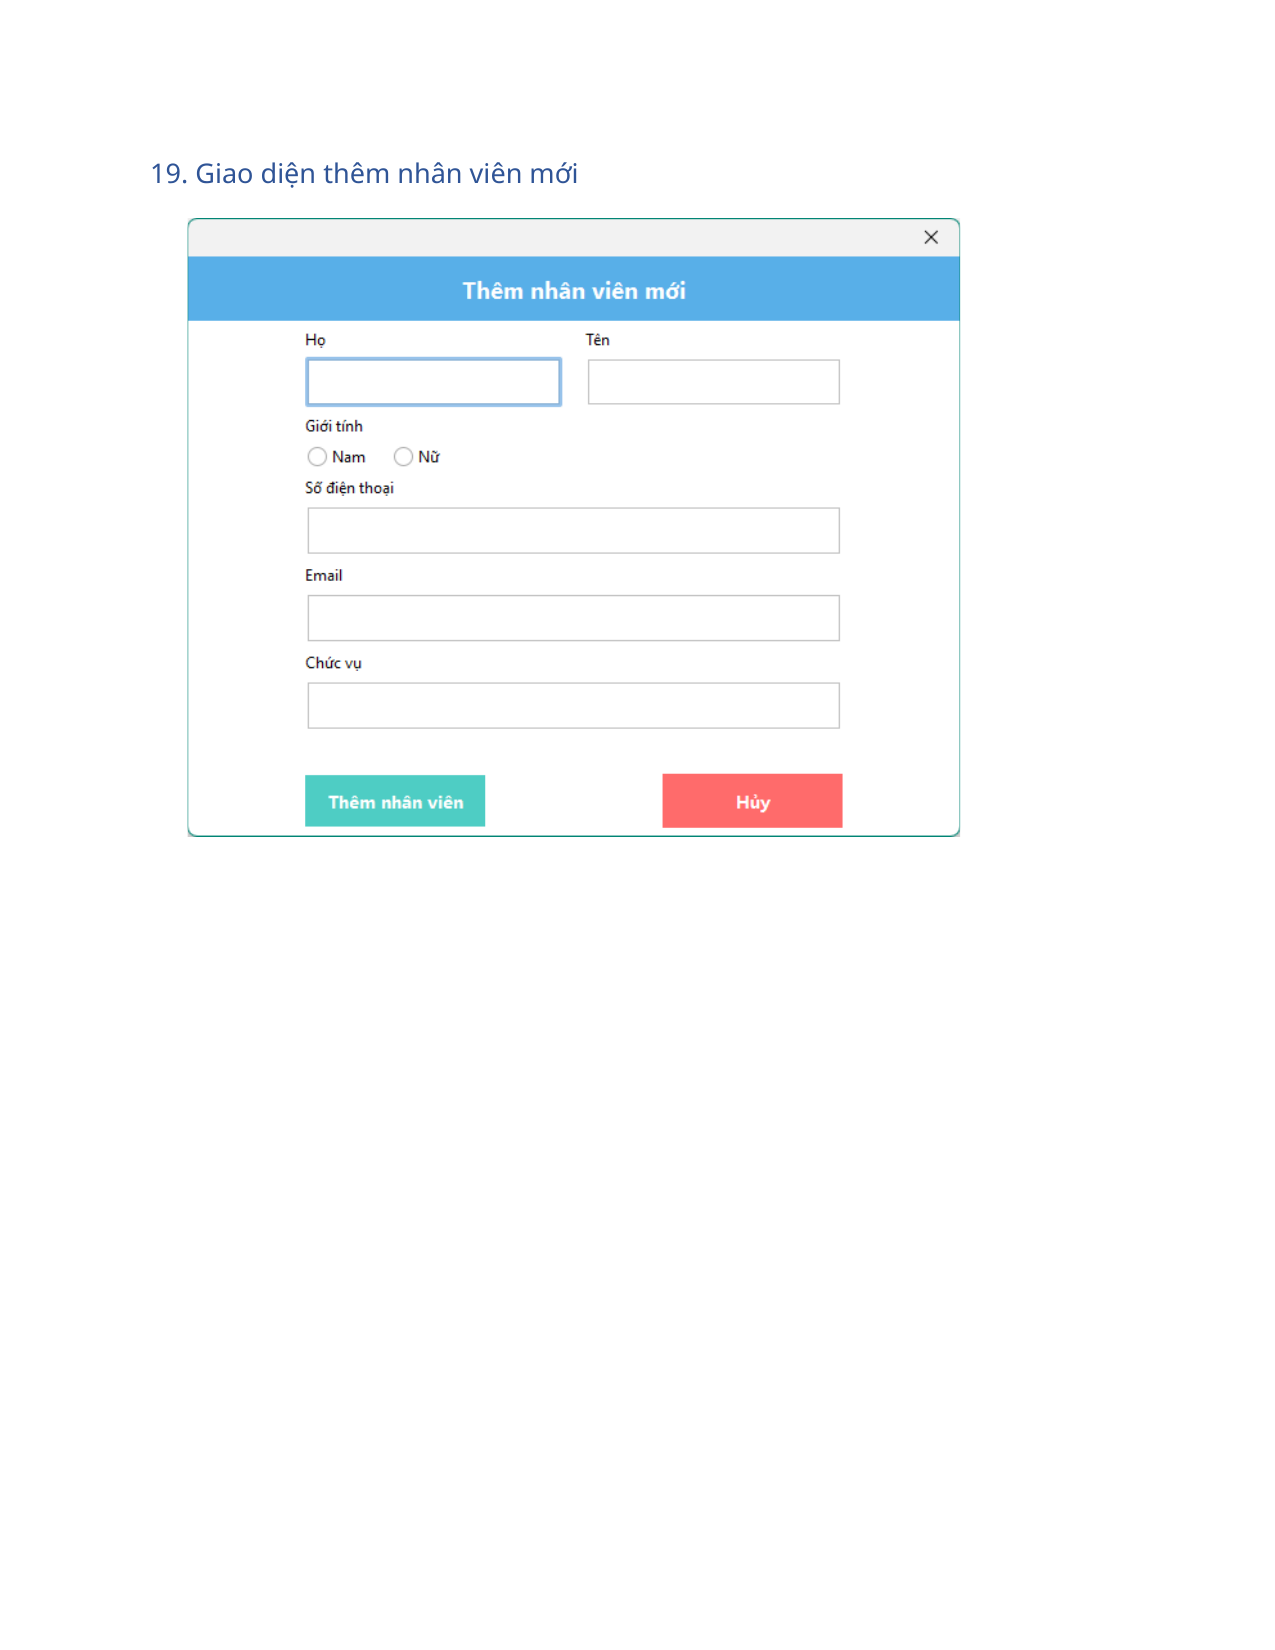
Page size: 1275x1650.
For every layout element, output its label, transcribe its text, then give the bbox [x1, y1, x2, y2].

picture [187, 218, 961, 837]
subtitle 19. Giao diện thêm nhân viên mới [150, 154, 1125, 191]
